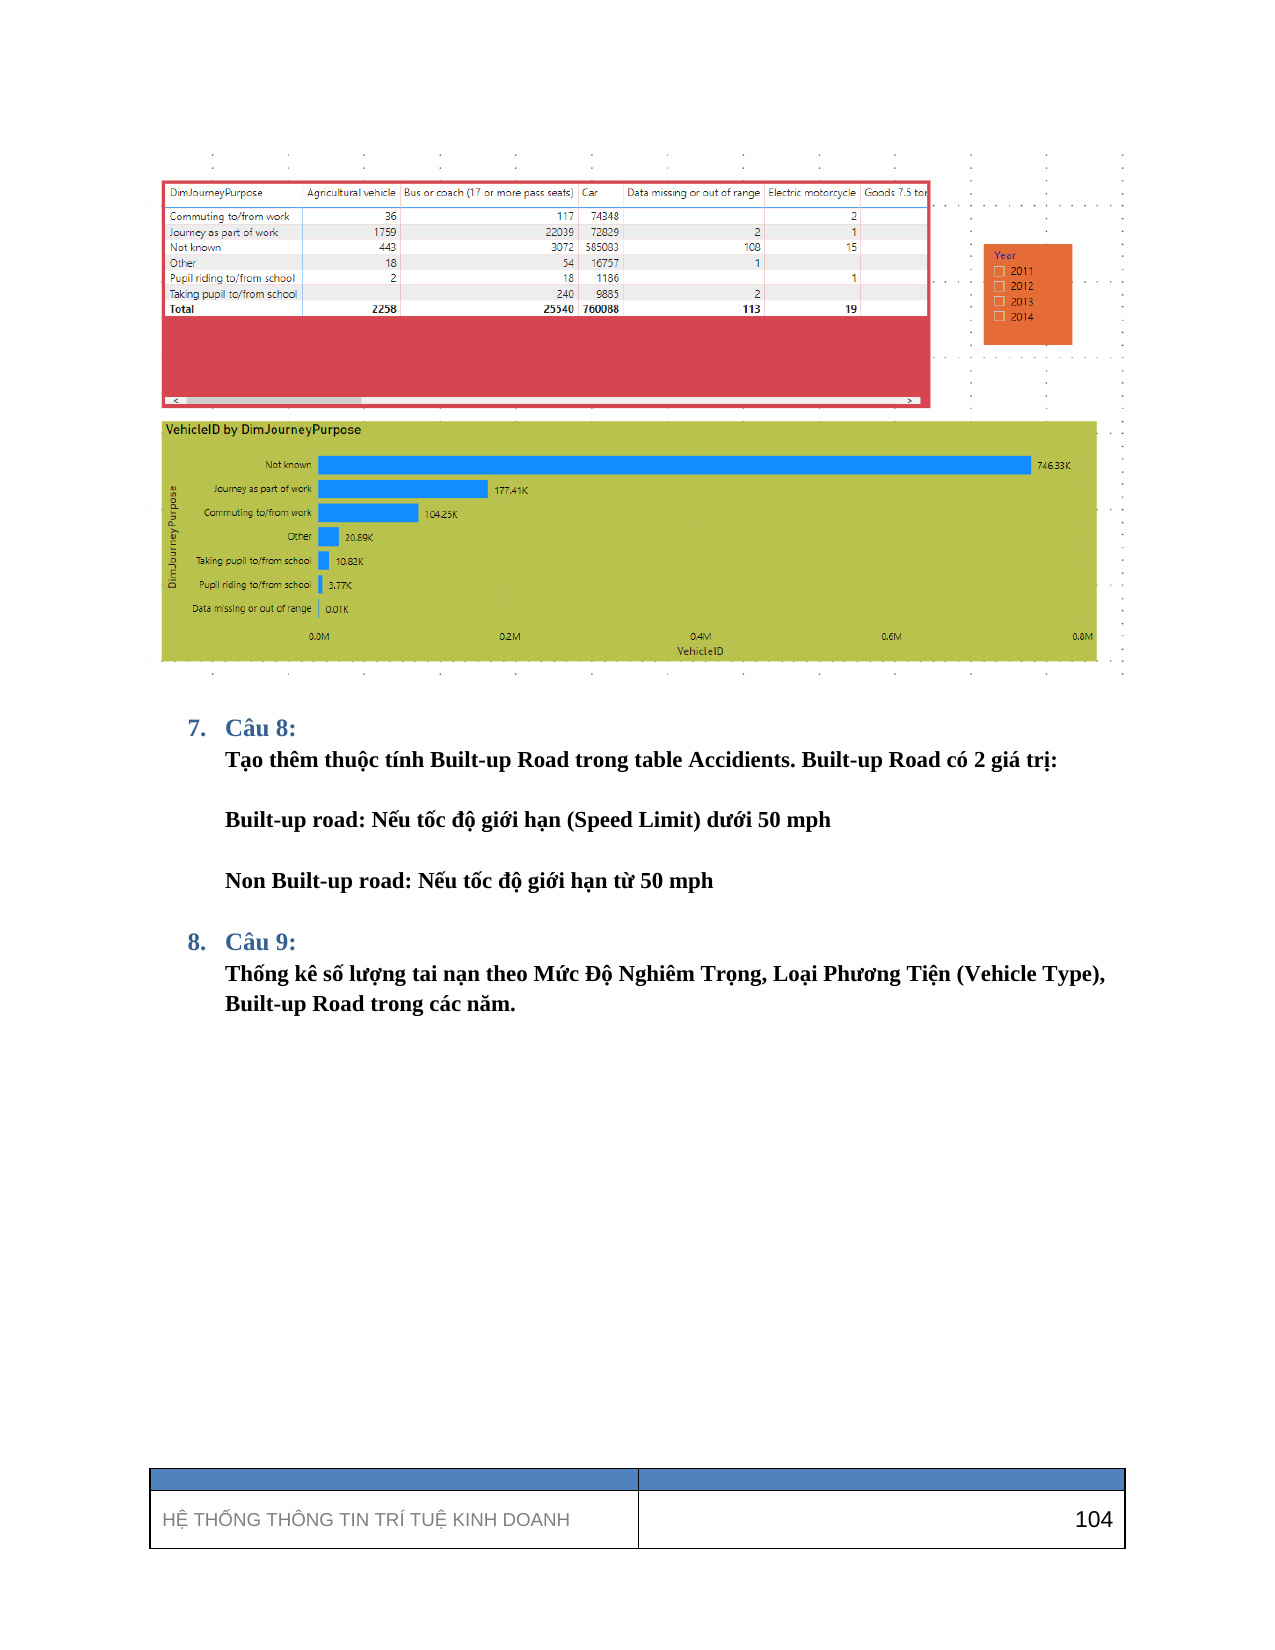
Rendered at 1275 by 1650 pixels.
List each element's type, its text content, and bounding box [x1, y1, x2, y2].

text Non Built-up road: Nếu tốc độ giới hạn từ 50 mph [150, 867, 1125, 893]
subtitle Câu 9: [187, 927, 1125, 956]
list Thống kê số lượng tai nạn theo Mức Độ Nghiêm Trọng, Loại Phương Tiện (Vehicle Type), Built-up Road trong các năm. [225, 960, 1125, 1016]
list Tạo thêm thuộc tính Built-up Road trong table Accidients. Built-up Road có 2 giá trị: [225, 746, 1125, 773]
subtitle Câu 8: [187, 713, 1125, 742]
text Built-up road: Nếu tốc độ giới hạn (Speed Limit) dưới 50 mph [150, 806, 1125, 833]
picture [150, 152, 1125, 680]
